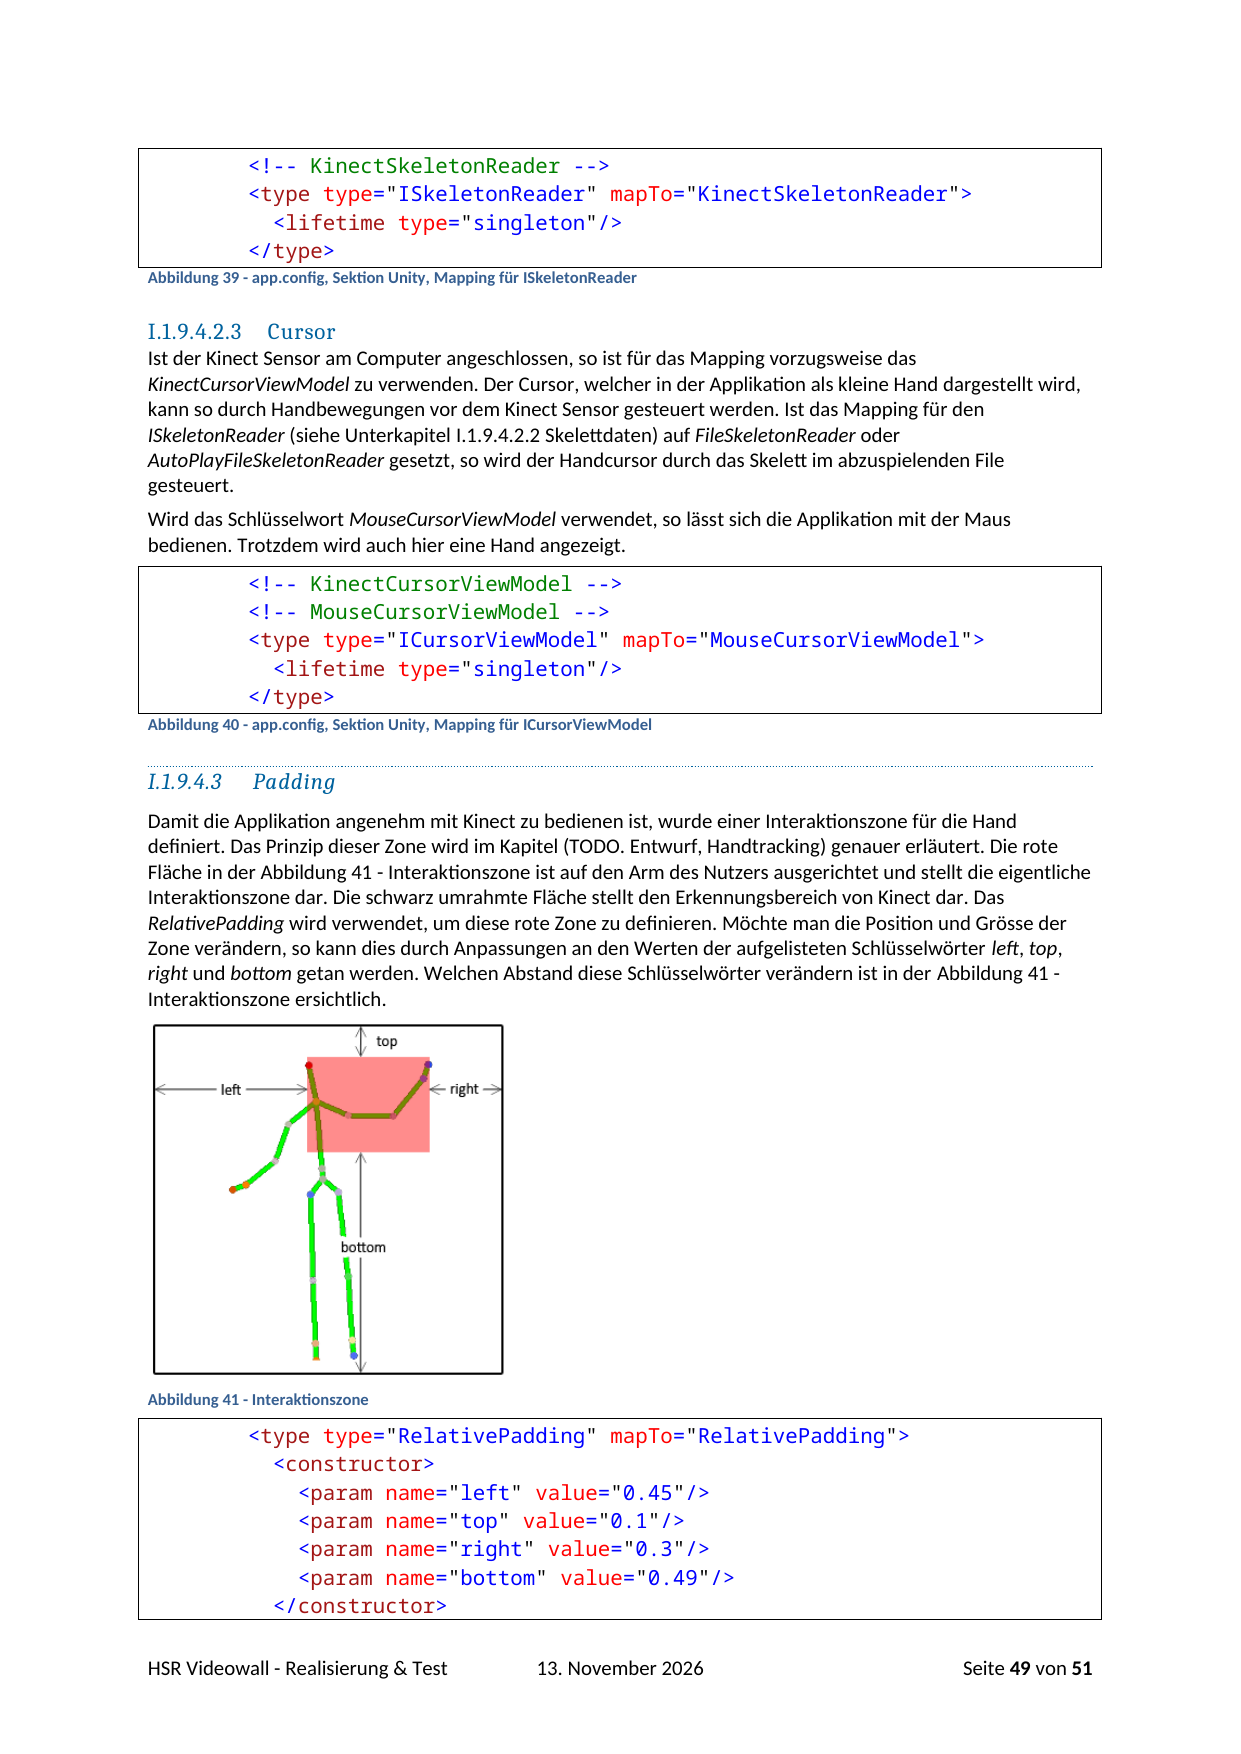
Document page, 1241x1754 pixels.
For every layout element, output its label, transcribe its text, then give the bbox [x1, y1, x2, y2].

text <lifetime type="singleton"/> [148, 654, 1093, 679]
subtitle Cursor [148, 319, 1093, 346]
text </type> [139, 233, 1101, 267]
text <param name="top" value="0.1"/> [148, 1506, 1093, 1534]
text Ist der Kinect Sensor am Computer angeschlossen, so ist für das Mapping vorzugsweise das KinectCursorViewModel zu verwenden. Der Cursor, welcher in der Applikation als kleine Hand dargestellt wird, kann so durch Handbewegungen vor dem Kinect Sensor gesteuert werden. Ist das Mapping für den ISkeletonReader (siehe Unterkapitel I.1.8.4.2.2 Skelettdaten) auf FileSkeletonReader oder AutoPlayFileSkeletonReader gesetzt, so wird der Handcursor durch das Skelett im abzuspielenden File gesteuert. [148, 346, 1093, 498]
text <constructor> [148, 1449, 1093, 1478]
picture [147, 1019, 509, 1381]
text <!-- KinectCursorViewModel --> [139, 567, 1101, 597]
text <param name="right" value="0.3"/> [148, 1534, 1093, 1563]
text <param name="bottom" value="0.49"/> [148, 1563, 1093, 1591]
text </constructor> [148, 1591, 1093, 1619]
text Wird das Schlüsselwort MouseCursorViewModel verwendet, so lässt sich die Applikation mit der Maus bedienen. Trotzdem wird auch hier eine Hand angezeigt. [148, 506, 1093, 557]
text <!-- KinectSkeletonReader --> [139, 149, 1101, 179]
text Abbildung 39 - app.config, Sektion Unity, Mapping für ISkeletonReader [148, 268, 1093, 288]
text <lifetime type="singleton"/> [148, 208, 1093, 233]
text <param name="left" value="0.45"/> [148, 1478, 1093, 1506]
text Abbildung 41 - Interaktionszone [148, 1389, 1093, 1409]
text <type type="ICursorViewModel" mapTo="MouseCursorViewModel"> [148, 626, 1093, 654]
text <type type="ISkeletonReader" mapTo="KinectSkeletonReader"> [148, 179, 1093, 208]
text </type> [139, 679, 1101, 713]
text <type type="RelativePadding" mapTo="RelativePadding"> [139, 1419, 1101, 1449]
subtitle Padding [148, 766, 1093, 796]
text Abbildung 40 - app.config, Sektion Unity, Mapping für ICursorViewModel [148, 714, 1093, 734]
text <!-- MouseCursorViewModel --> [148, 597, 1093, 626]
text Damit die Applikation angenehm mit Kinect zu bedienen ist, wurde einer Interaktionszone für die Hand definiert. Das Prinzip dieser Zone wird im Kapitel (TODO. Entwurf, Handtracking) genauer erläutert. Die rote Fläche in der Abbildung 41 - Interaktionszone ist auf den Arm des Nutzers ausgerichtet und stellt die eigentliche Interaktionszone dar. Die schwarz umrahmte Fläche stellt den Erkennungsbereich von Kinect dar. Das RelativePadding wird verwendet, um diese rote Zone zu definieren. Möchte man die Position und Grösse der Zone verändern, so kann dies durch Anpassungen an den Werten der aufgelisteten Schlüsselwörter left, top, right und bottom getan werden. Welchen Abstand diese Schlüsselwörter verändern ist in der Abbildung 41 - Interaktionszone ersichtlich. [148, 808, 1093, 1011]
